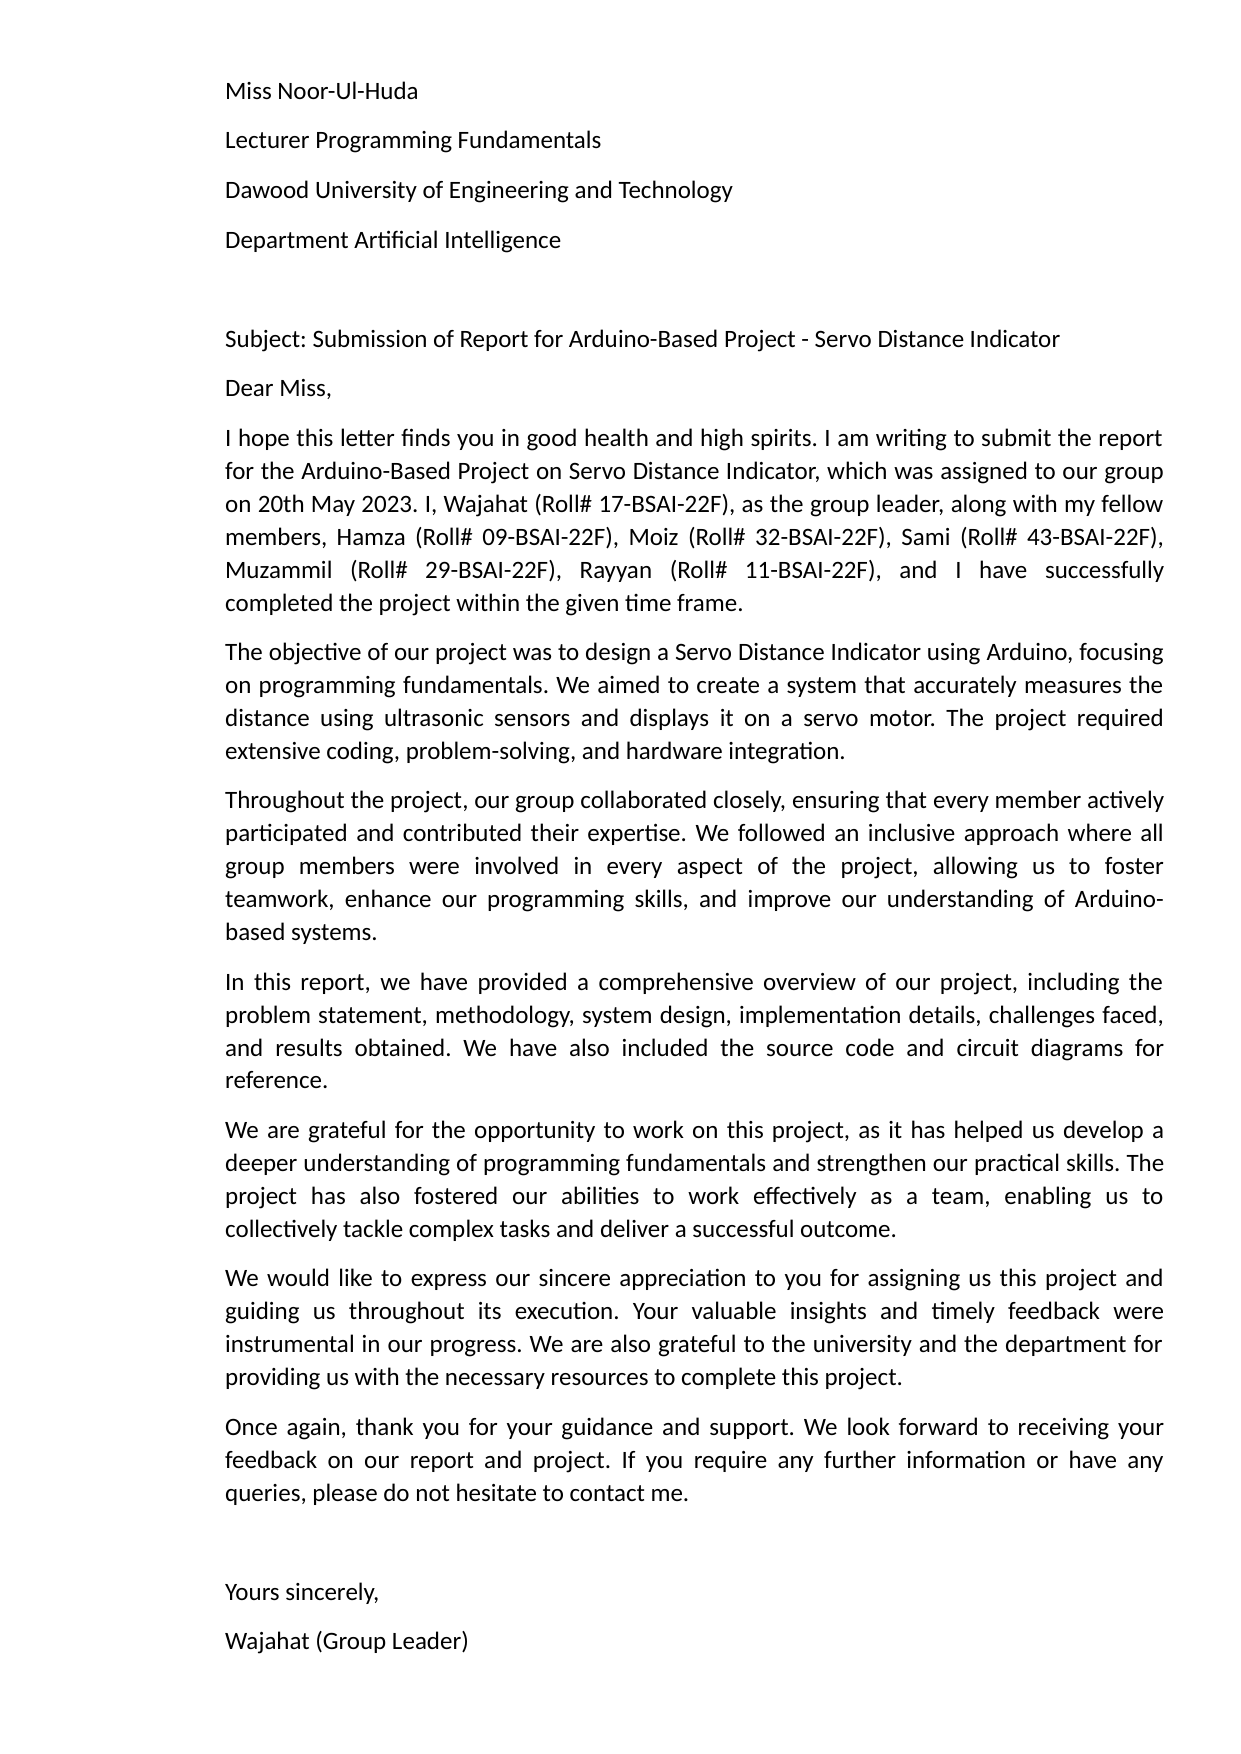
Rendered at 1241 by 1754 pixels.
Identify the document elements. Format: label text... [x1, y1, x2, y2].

text Dawood University of Engineering and Technology [225, 174, 1165, 205]
text We are grateful for the opportunity to work on this project, as it has helped us develop a deeper understanding of programming fundamentals and strengthen our practical skills. The project has also fostered our abilities to work effectively as a team, enabling us to collectively tackle complex tasks and deliver a successful outcome. [225, 1114, 1165, 1243]
text The objective of our project was to design a Servo Distance Indicator using Arduino, focusing on programming fundamentals. We aimed to create a system that accurately measures the distance using ultrasonic sensors and displays it on a servo motor. The project required extensive coding, problem-solving, and hardware integration. [225, 636, 1165, 766]
text Wajahat (Group Leader) [225, 1625, 1165, 1656]
text Dear Miss, [225, 372, 1165, 403]
text I hope this letter finds you in good health and high spirits. I am writing to submit the report for the Arduino-Based Project on Servo Distance Indicator, which was assigned to our group on 20th May 2023. I, Wajahat (Roll# 17-BSAI-22F), as the group leader, along with my fellow members, Hamza (Roll# 09-BSAI-22F), Moiz (Roll# 32-BSAI-22F), Sami (Roll# 43-BSAI-22F), Muzammil (Roll# 29-BSAI-22F), Rayyan (Roll# 11-BSAI-22F), and I have successfully completed the project within the given time frame. [225, 422, 1165, 617]
text Subject: Submission of Report for Arduino-Based Project - Servo Distance Indicator [225, 323, 1165, 353]
text Throughout the project, our group collaborated closely, ensuring that every member actively participated and contributed their expertise. We followed an inclusive approach where all group members were involved in every aspect of the project, allowing us to foster teamwork, enhance our programming skills, and improve our understanding of Arduino-based systems. [225, 784, 1165, 947]
text Miss Noor-Ul-Huda [225, 75, 1165, 106]
text Lecturer Programming Fundamentals [225, 124, 1165, 155]
text Once again, thank you for your guidance and support. We look forward to receiving your feedback on our report and project. If you require any further information or have any queries, please do not hesitate to contact me. [225, 1411, 1165, 1507]
text Department Artificial Intelligence [225, 224, 1165, 254]
text Yours sincerely, [225, 1576, 1165, 1606]
text We would like to express our sincere appreciation to you for assigning us this project and guiding us throughout its execution. Your valuable insights and timely feedback were instrumental in our progress. We are also grateful to the university and the department for providing us with the necessary resources to complete this project. [225, 1262, 1165, 1392]
text In this report, we have provided a comprehensive overview of our project, including the problem statement, methodology, system design, implementation details, challenges faced, and results obtained. We have also included the source code and circuit diagrams for reference. [225, 966, 1165, 1095]
